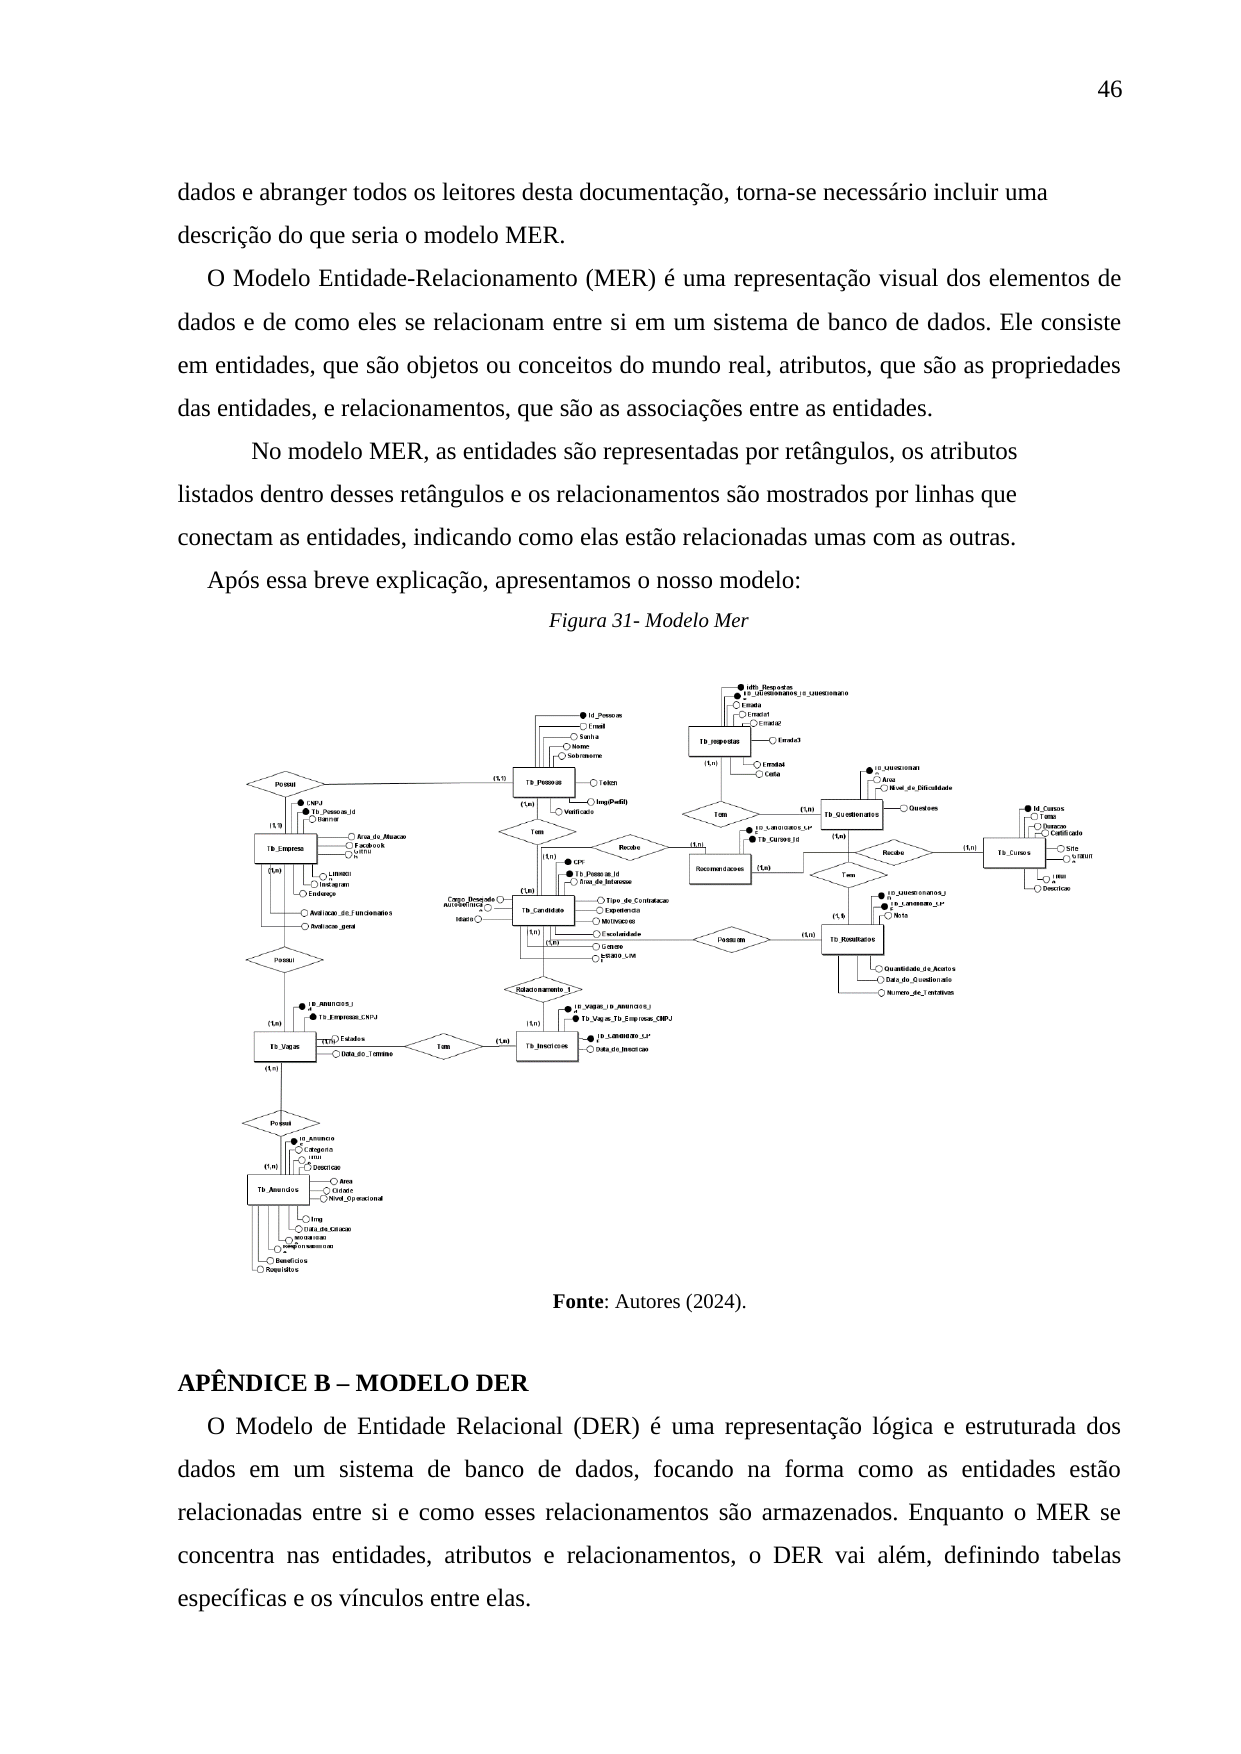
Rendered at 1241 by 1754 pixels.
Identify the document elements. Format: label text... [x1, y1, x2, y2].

text O Modelo Entidade-Relacionamento (MER) é uma representação visual dos elementos de dados e de como eles se relacionam entre si em um sistema de banco de dados. Ele consiste em entidades, que são objetos ou conceitos do mundo real, atributos, que são as propriedades das entidades, e relacionamentos, que são as associações entre as entidades. [177, 263, 1122, 422]
text Após essa breve explicação, apresentamos o nosso modelo: [177, 565, 1122, 594]
text Figura 31- Modelo Mer [177, 608, 1122, 632]
text Fonte: Autores (2024). [177, 1288, 1122, 1313]
text O Modelo de Entidade Relacional (DER) é uma representação lógica e estruturada dos dados em um sistema de banco de dados, focando na forma como as entidades estão relacionadas entre si e como esses relacionamentos são armazenados. Enquanto o MER se concentra nas entidades, atributos e relacionamentos, o DER vai além, definindo tabelas específicas e os vínculos entre elas. [177, 1411, 1122, 1612]
text No modelo MER, as entidades são representadas por retângulos, os atributos listados dentro desses retângulos e os relacionamentos são mostrados por linhas que conectam as entidades, indicando como elas estão relacionadas umas com as outras. [177, 436, 1122, 551]
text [177, 177, 1122, 249]
subtitle APÊNDICE B – MODELO DER [177, 1368, 1122, 1396]
picture [198, 653, 1101, 1275]
